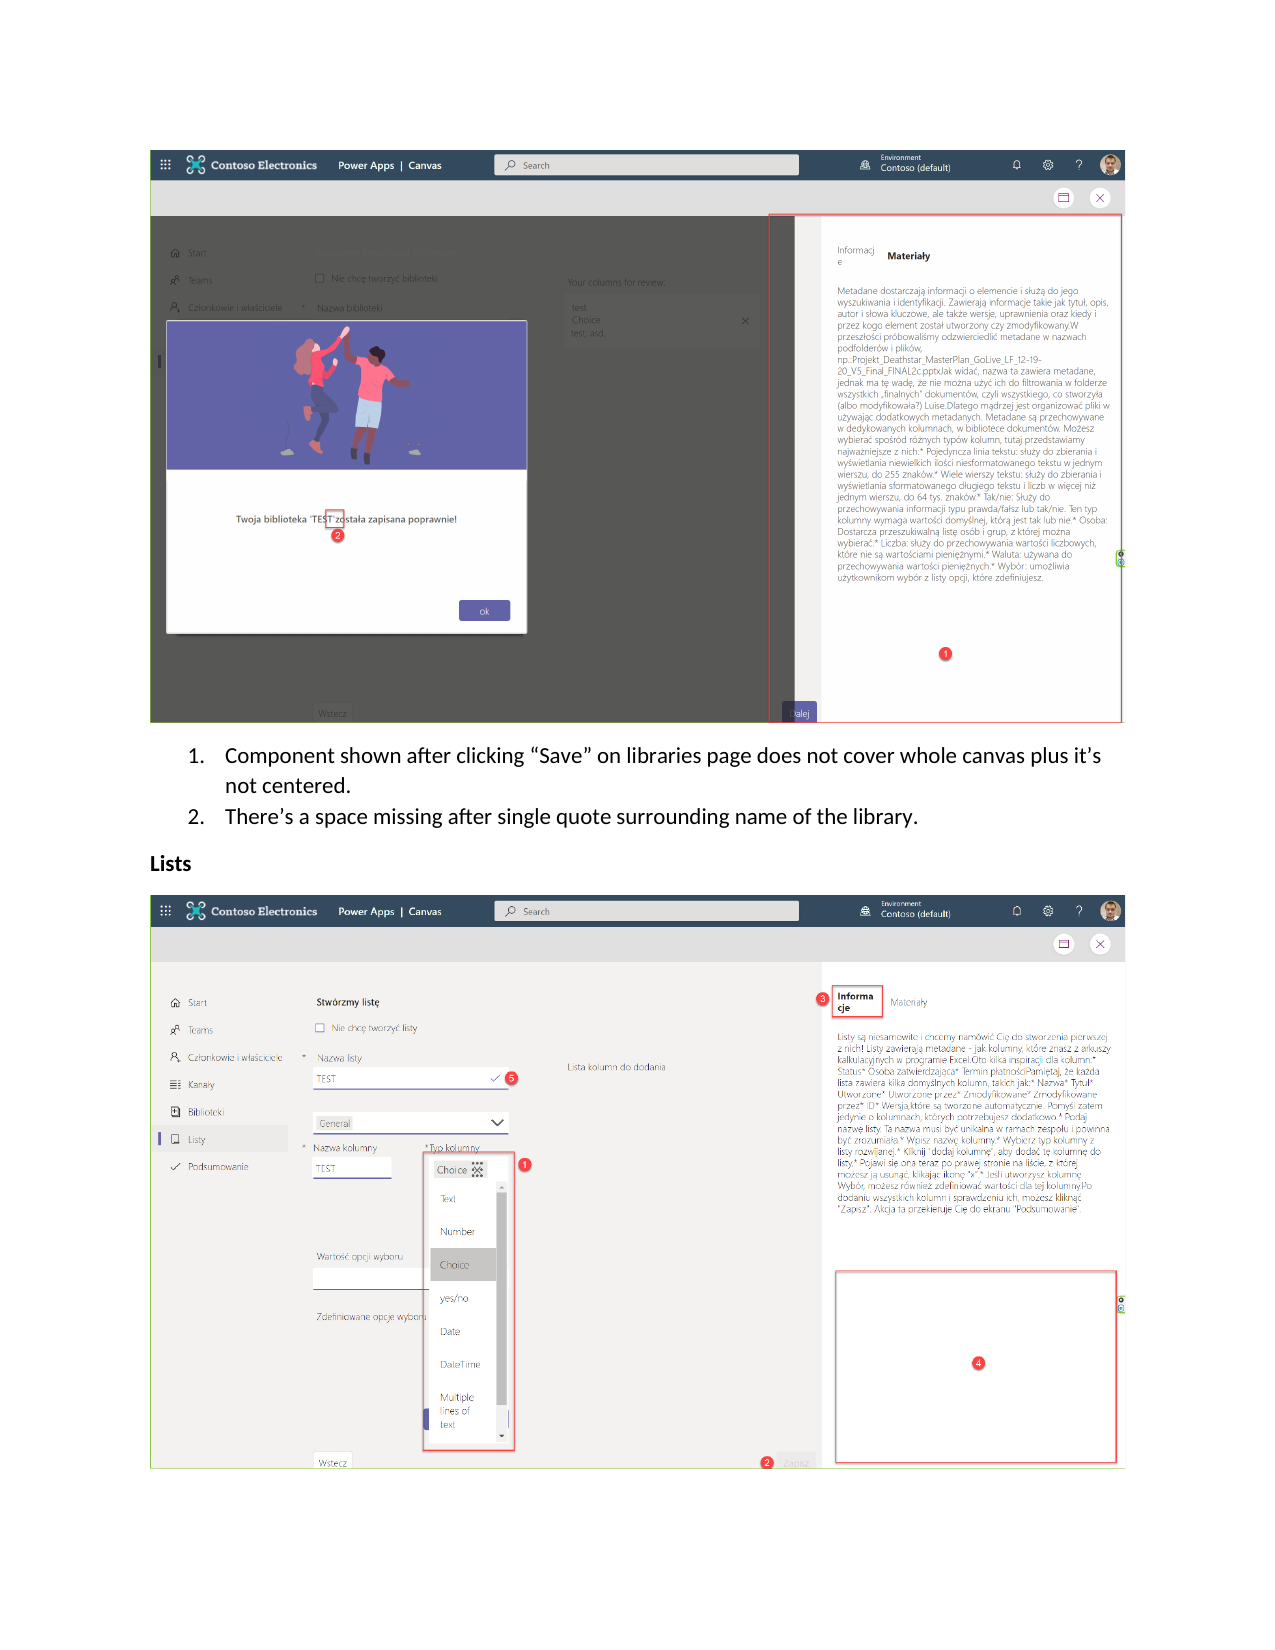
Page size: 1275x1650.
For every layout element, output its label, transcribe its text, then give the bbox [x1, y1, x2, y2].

text Lists [150, 849, 1125, 877]
list There’s a space missing after single quote surrounding name of the library. [187, 802, 1125, 830]
picture [150, 150, 1125, 723]
picture [150, 895, 1125, 1469]
list Component shown after clicking “Save” on libraries page does not cover whole canvas plus it’s not centered. [187, 741, 1125, 800]
